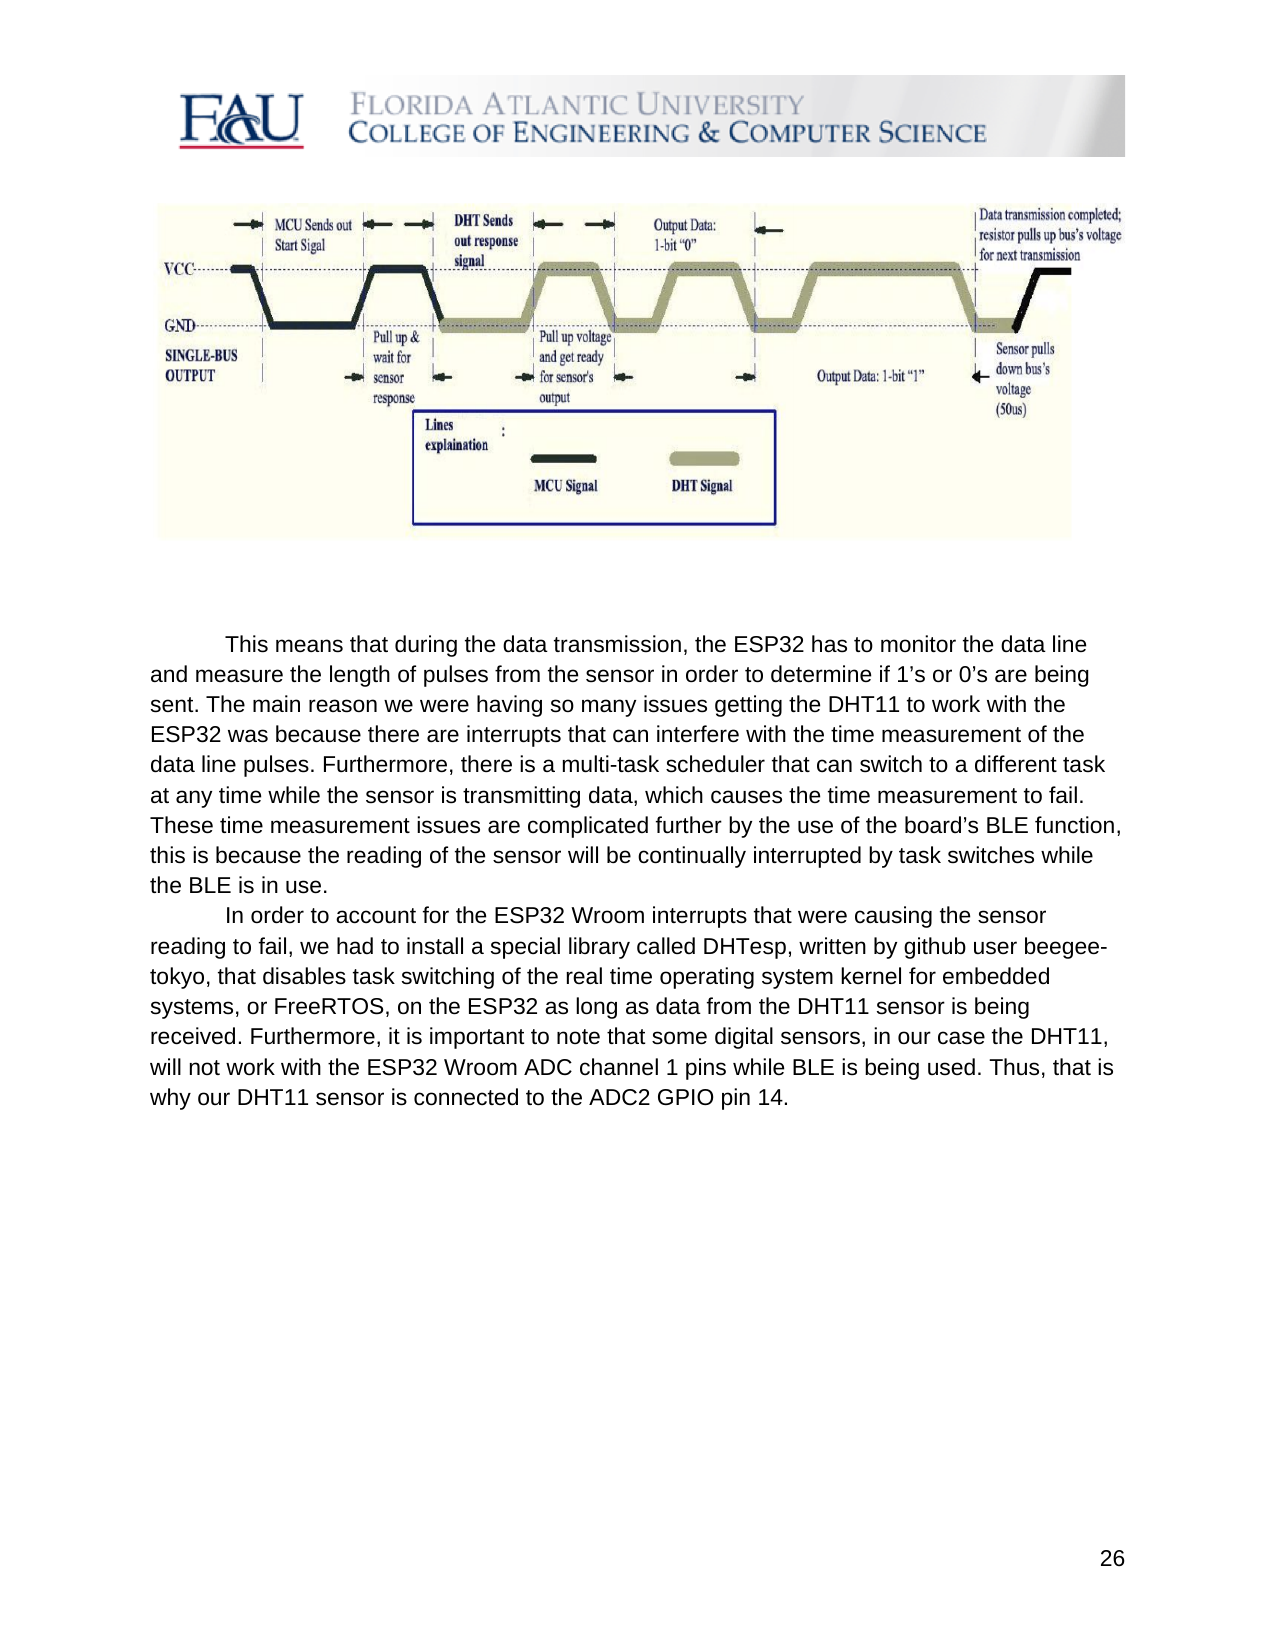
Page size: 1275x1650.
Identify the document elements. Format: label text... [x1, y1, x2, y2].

text This means that during the data transmission, the ESP32 has to monitor the data line and measure the length of pulses from the sensor in order to determine if 1’s or 0’s are being sent. The main reason we were having so many issues getting the DHT11 to work with the ESP32 was because there are interrupts that can interfere with the time measurement of the data line pulses. Furthermore, there is a multi-task scheduler that can switch to a different task at any time while the sensor is transmitting data, which causes the time measurement to fail. These time measurement issues are complicated further by the use of the board’s BLE function, this is because the reading of the sensor will be continually interrupted by task switches while the BLE is in use. [150, 631, 1125, 899]
picture [150, 75, 1125, 157]
text In order to account for the ESP32 Wroom interrupts that were causing the sensor reading to fail, we had to install a special library called DHTesp, written by github user beegee-tokyo, that disables task switching of the real time operating system kernel for embedded systems, or FreeRTOS, on the ESP32 as long as data from the DHT11 sensor is being received. Furthermore, it is important to note that some digital sensors, in our case the DHT11, will not work with the ESP32 Wroom ADC channel 1 pins while BLE is being used. Thus, that is why our DHT11 sensor is connected to the ADC2 GPIO pin 14. [150, 902, 1125, 1110]
picture [150, 203, 1126, 548]
